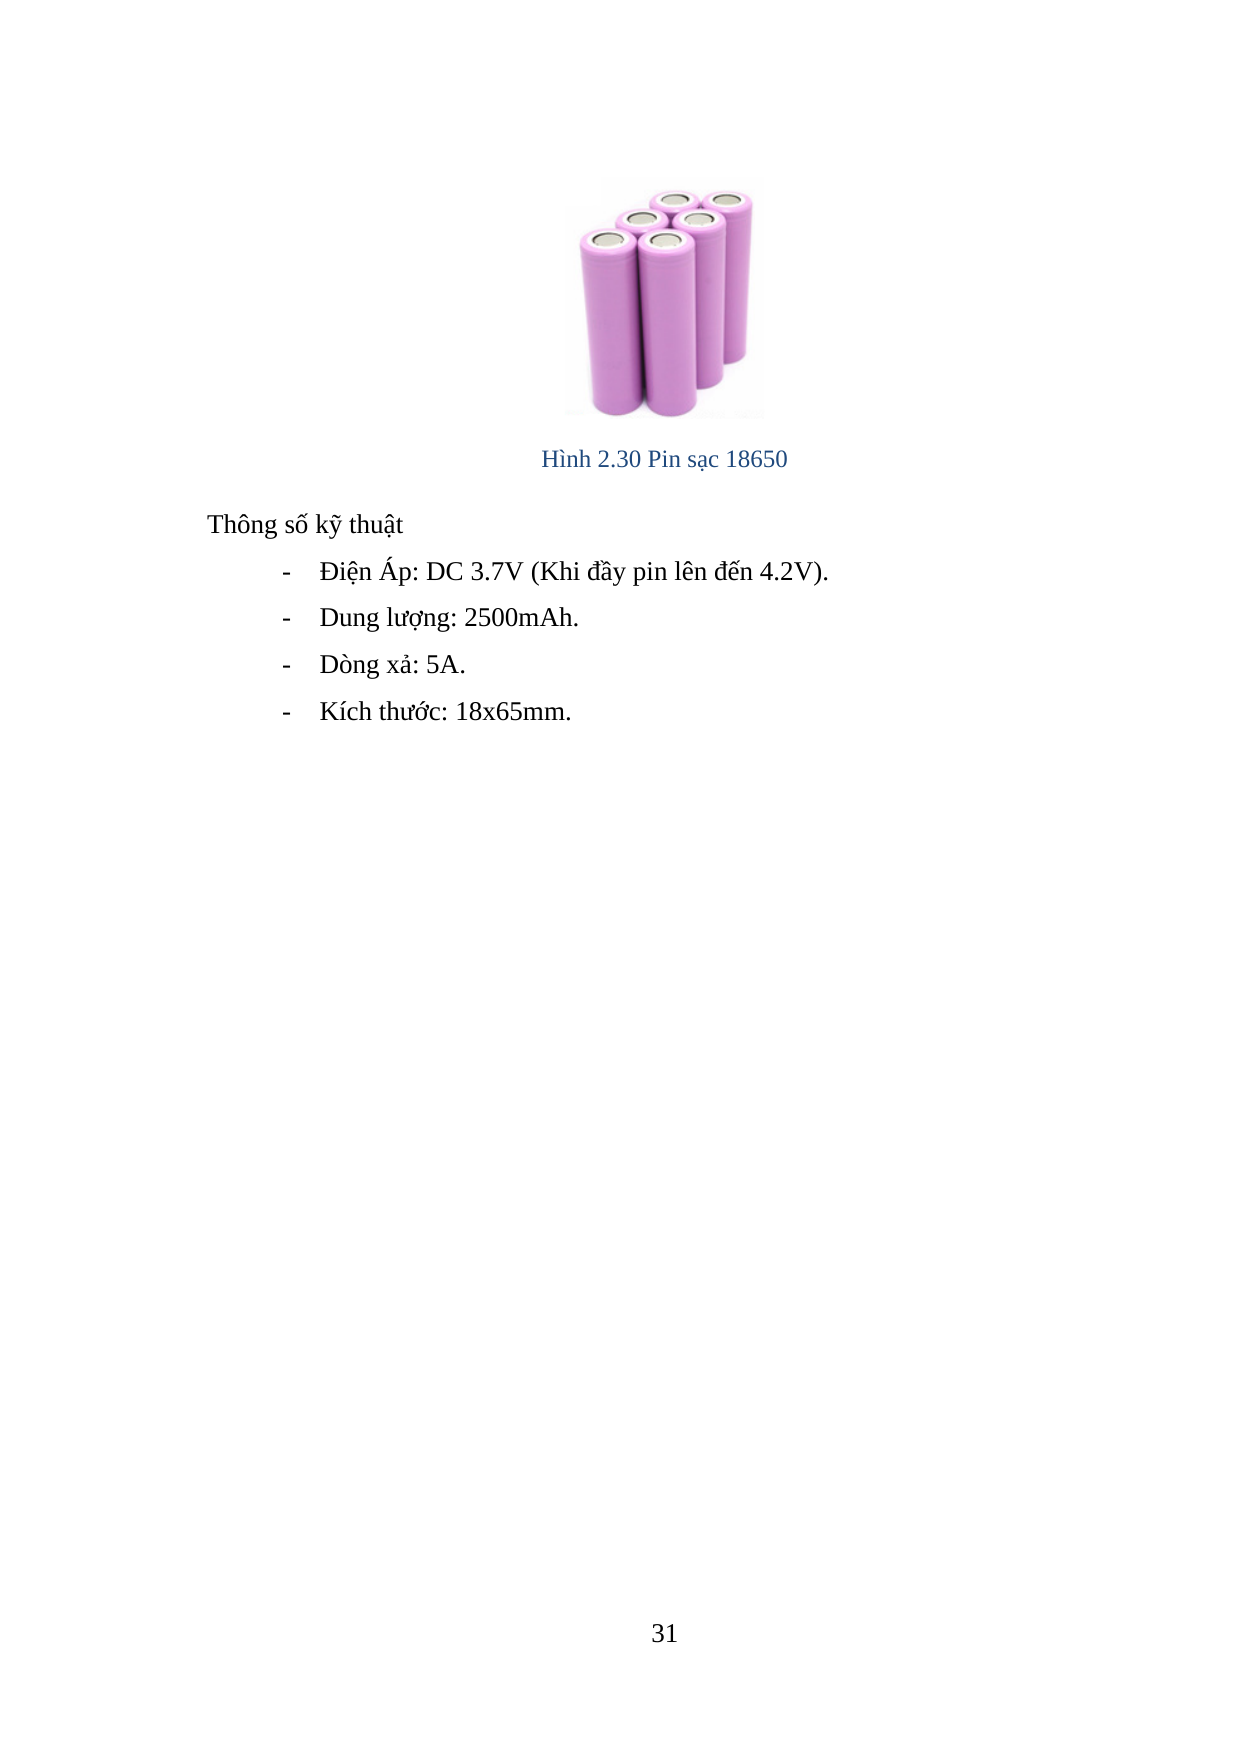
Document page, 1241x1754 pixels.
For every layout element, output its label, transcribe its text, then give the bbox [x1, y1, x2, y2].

list Dung lượng: 2500mAh. [282, 601, 1122, 632]
text Hình 2.30 Pin sạc 18650 [207, 444, 1122, 473]
list Dòng xả: 5A. [282, 648, 1122, 679]
picture [564, 177, 765, 429]
text Thông số kỹ thuật [207, 508, 1122, 539]
list Kích thước: 18x65mm. [282, 694, 1122, 726]
list Điện Áp: DC 3.7V (Khi đầy pin lên đến 4.2V). [282, 554, 1122, 586]
